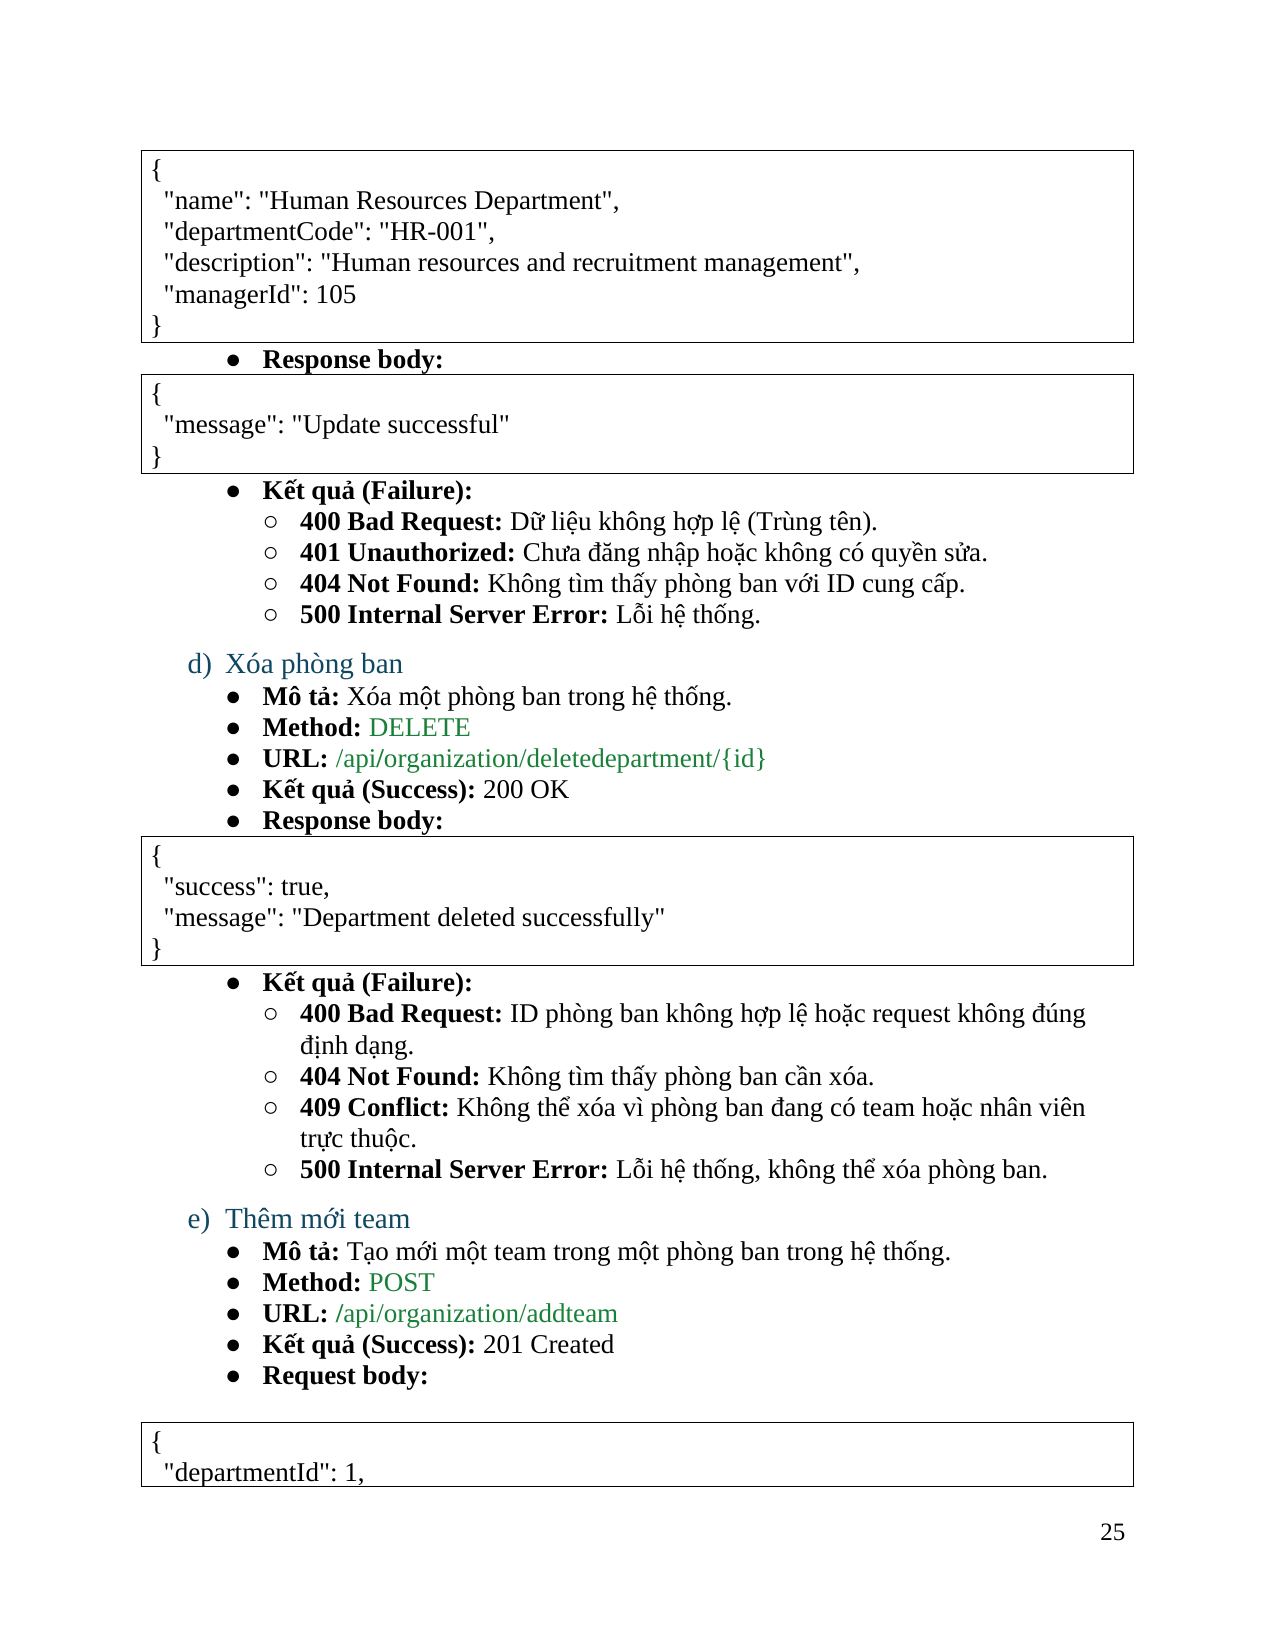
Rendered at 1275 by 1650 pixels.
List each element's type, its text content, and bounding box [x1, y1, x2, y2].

text { [142, 1423, 1133, 1456]
list 401 Unauthorized: Chưa đăng nhập hoặc không có quyền sửa. [262, 536, 1125, 567]
list Kết quả (Failure): [225, 474, 1125, 505]
list Mô tả: Xóa một phòng ban trong hệ thống. [225, 680, 1125, 711]
list 400 Bad Request: ID phòng ban không hợp lệ hoặc request không đúng định dạng. [262, 998, 1125, 1060]
text { [142, 151, 1133, 184]
text "success": true, [150, 870, 1125, 901]
text "departmentId": 1, [150, 1456, 1125, 1486]
subtitle Xóa phòng ban [187, 646, 1125, 680]
text } [142, 437, 1133, 473]
list 500 Internal Server Error: Lỗi hệ thống. [262, 598, 1125, 630]
list Mô tả: Tạo mới một team trong một phòng ban trong hệ thống. [225, 1235, 1125, 1266]
subtitle Thêm mới team [187, 1201, 1125, 1235]
text } [142, 929, 1133, 965]
list URL: /api/organization/addteam [225, 1297, 1125, 1328]
list 500 Internal Server Error: Lỗi hệ thống, không thể xóa phòng ban. [262, 1153, 1125, 1184]
list 404 Not Found: Không tìm thấy phòng ban với ID cung cấp. [262, 567, 1125, 598]
list 400 Bad Request: Dữ liệu không hợp lệ (Trùng tên). [262, 505, 1125, 536]
list Kết quả (Success): 200 OK [225, 773, 1125, 804]
text "message": "Department deleted successfully" [150, 901, 1125, 929]
list Response body: [225, 804, 1125, 836]
text { [142, 375, 1133, 408]
text { [142, 837, 1133, 870]
text "departmentCode": "HR-001", [150, 215, 1125, 247]
text } [142, 306, 1133, 342]
list 404 Not Found: Không tìm thấy phòng ban cần xóa. [262, 1060, 1125, 1091]
text "message": "Update successful" [150, 408, 1125, 437]
list Kết quả (Failure): [225, 966, 1125, 998]
list URL: /api/organization/deletedepartment/{id} [225, 742, 1125, 773]
text "name": "Human Resources Department", [150, 184, 1125, 215]
list Kết quả (Success): 201 Created [225, 1328, 1125, 1359]
list 409 Conflict: Không thể xóa vì phòng ban đang có team hoặc nhân viên trực thuộc. [262, 1091, 1125, 1153]
list Method: POST [225, 1266, 1125, 1297]
list Response body: [225, 343, 1125, 374]
list Method: DELETE [225, 711, 1125, 742]
list Request body: [225, 1359, 1125, 1390]
text "managerId": 105 [150, 278, 1125, 306]
text "description": "Human resources and recruitment management", [150, 247, 1125, 278]
